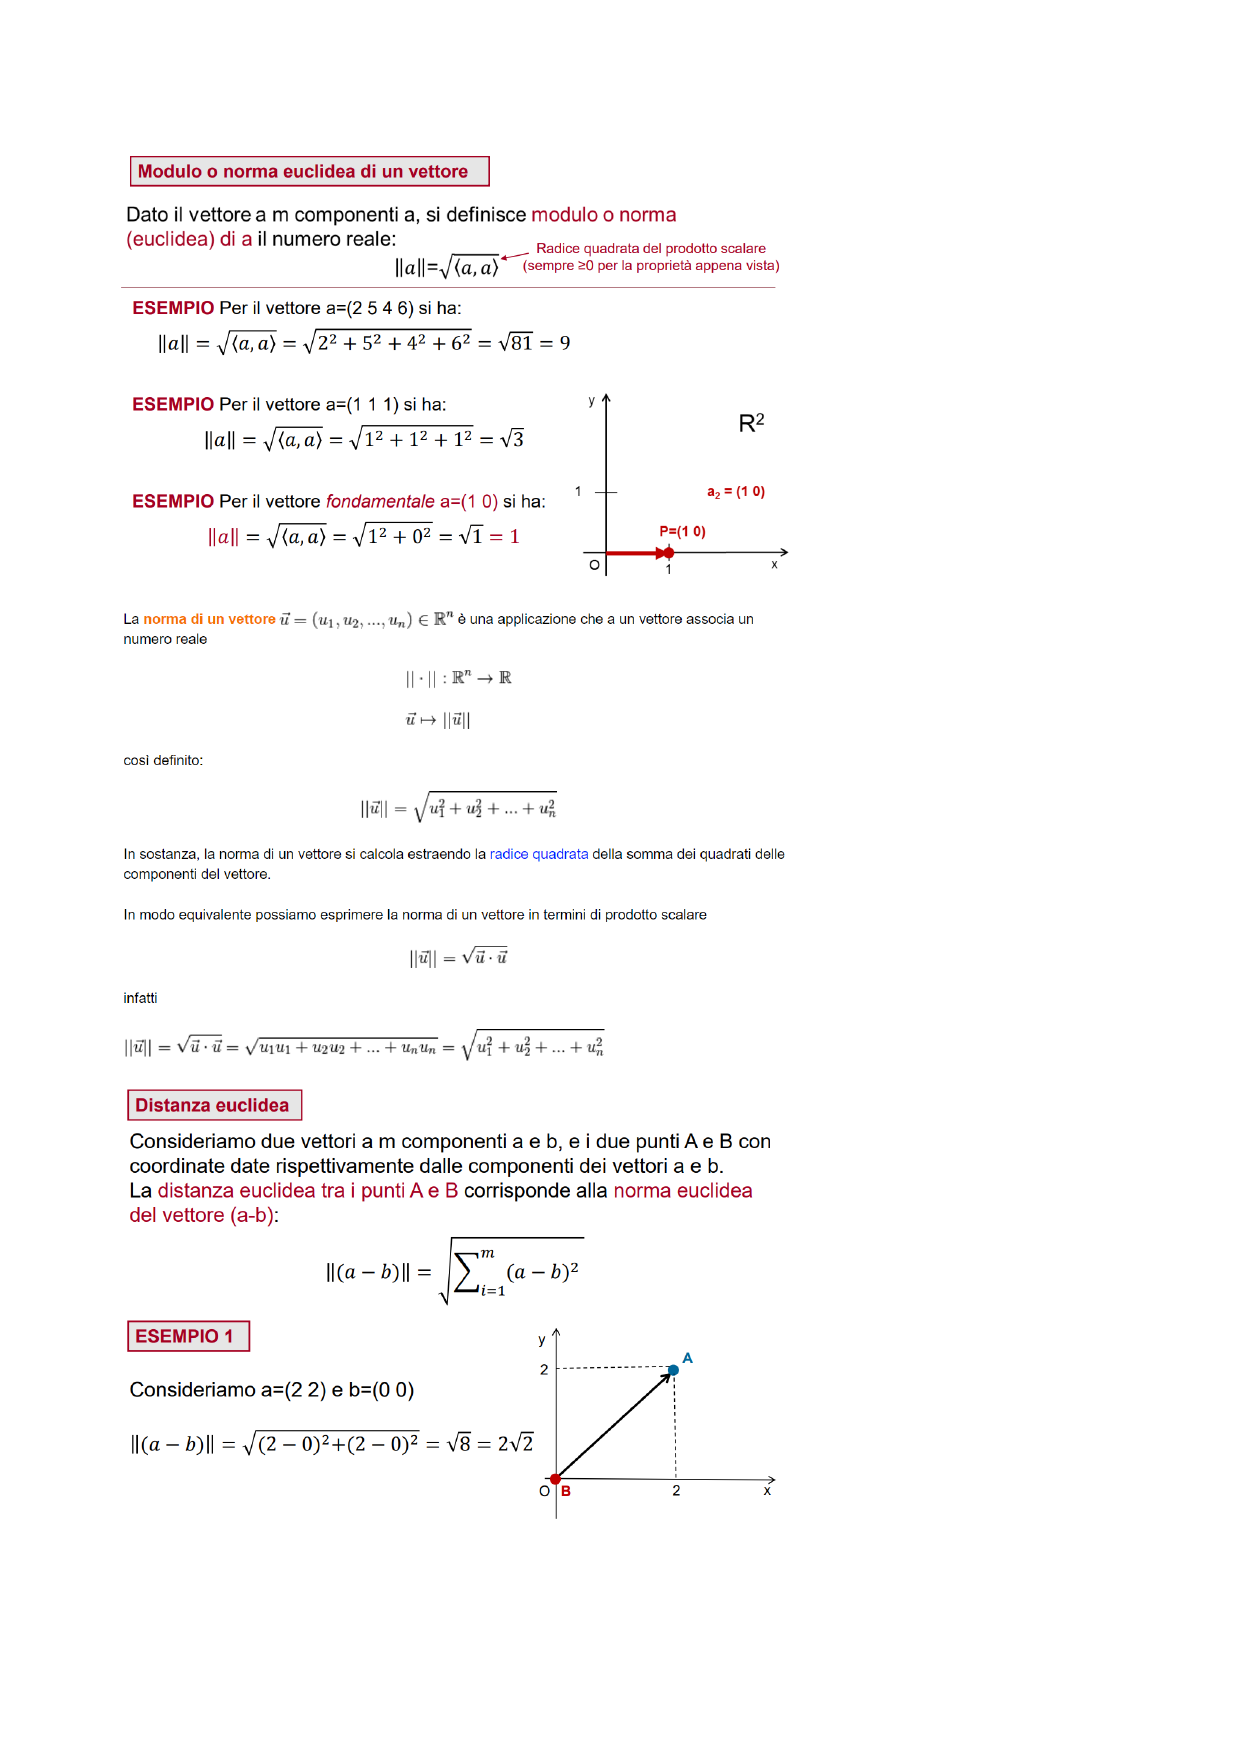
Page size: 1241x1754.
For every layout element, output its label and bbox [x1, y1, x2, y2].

picture [118, 1086, 795, 1519]
picture [118, 598, 795, 1068]
picture [118, 147, 794, 580]
